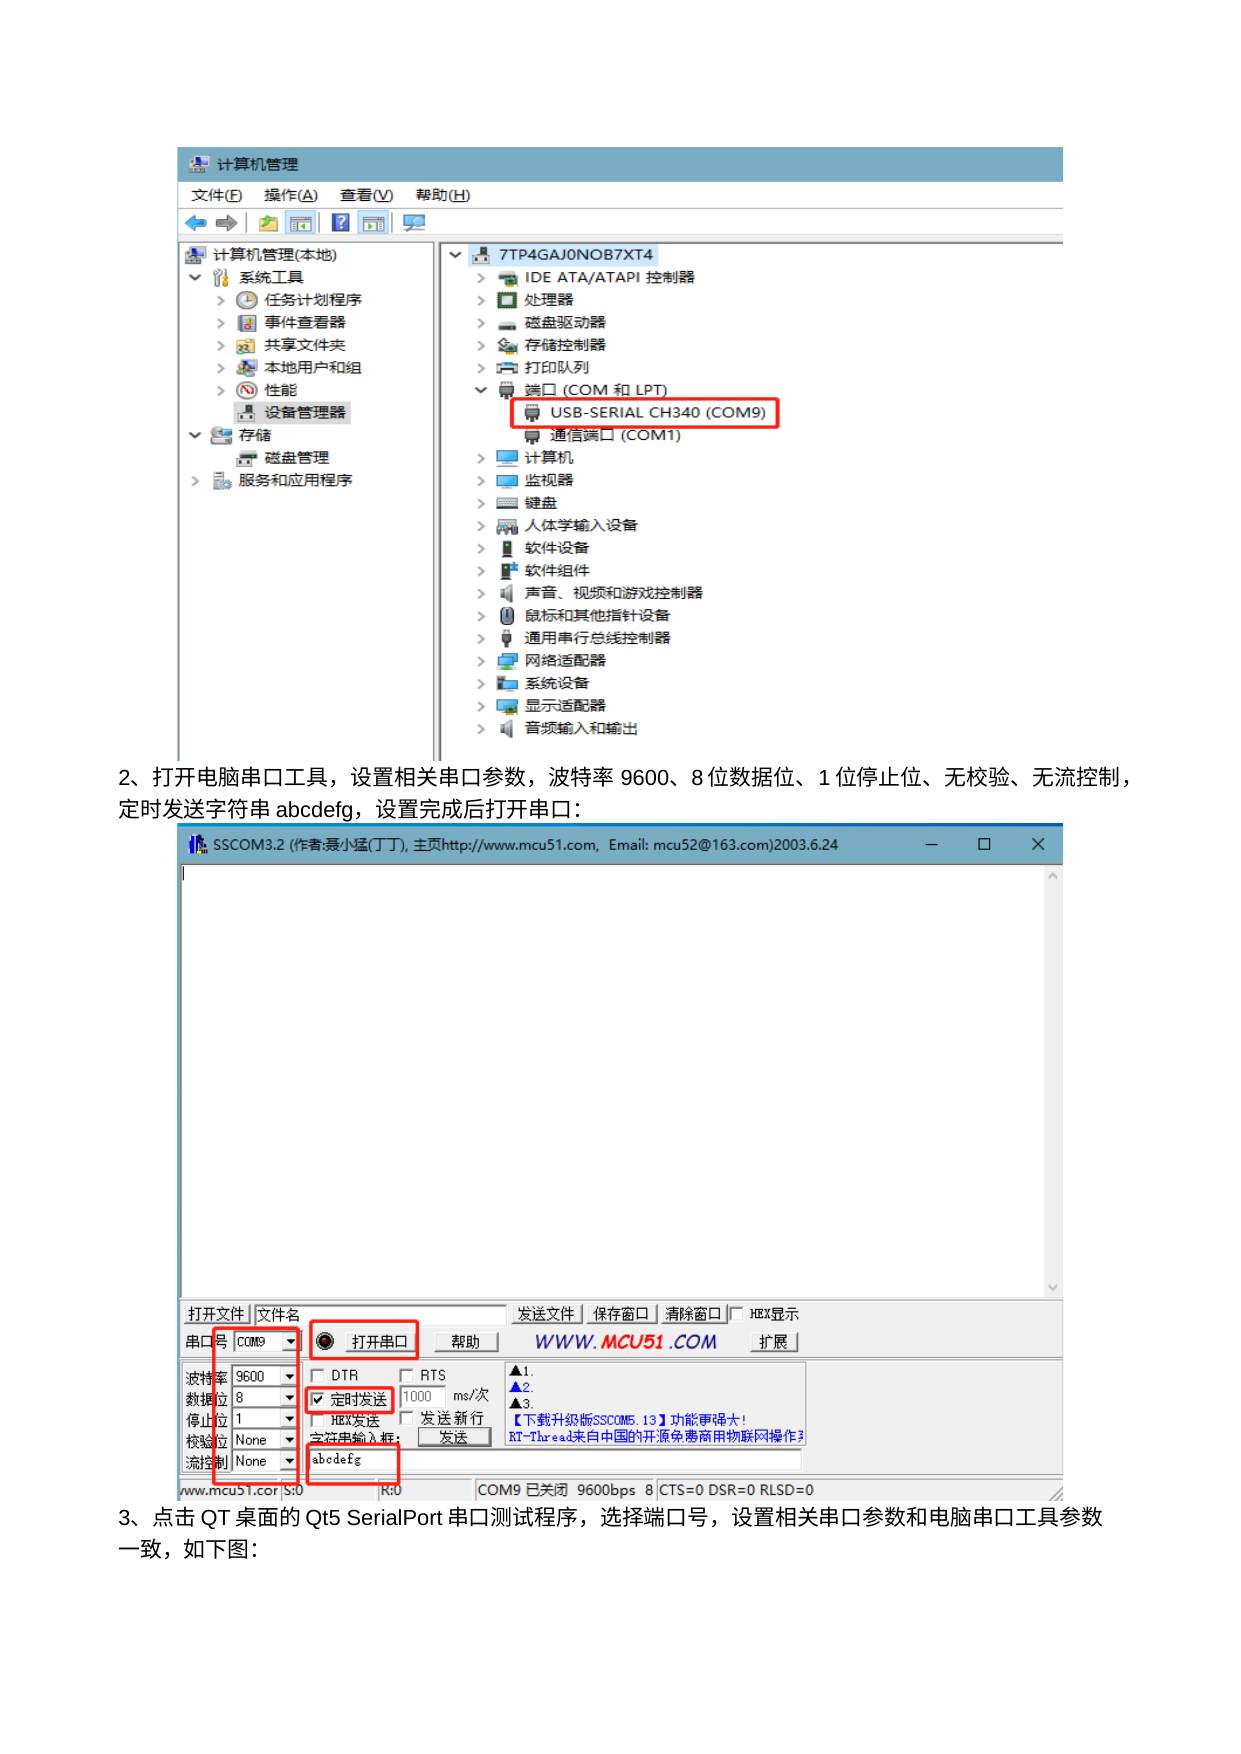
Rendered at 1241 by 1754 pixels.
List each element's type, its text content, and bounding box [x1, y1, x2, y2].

list 点击QT桌面的Qt5 SerialPort串口测试程序，选择端口号，设置相关串口参数和电脑串口工具参数一致，如下图： [118, 1500, 1122, 1563]
picture [177, 823, 1064, 1501]
text 2、打开电脑串口工具，设置相关串口参数，波特率9600、8位数据位、1位停止位、无校验、无流控制，定时发送字符串abcdefg，设置完成后打开串口： [118, 760, 1122, 823]
picture [177, 147, 1064, 761]
